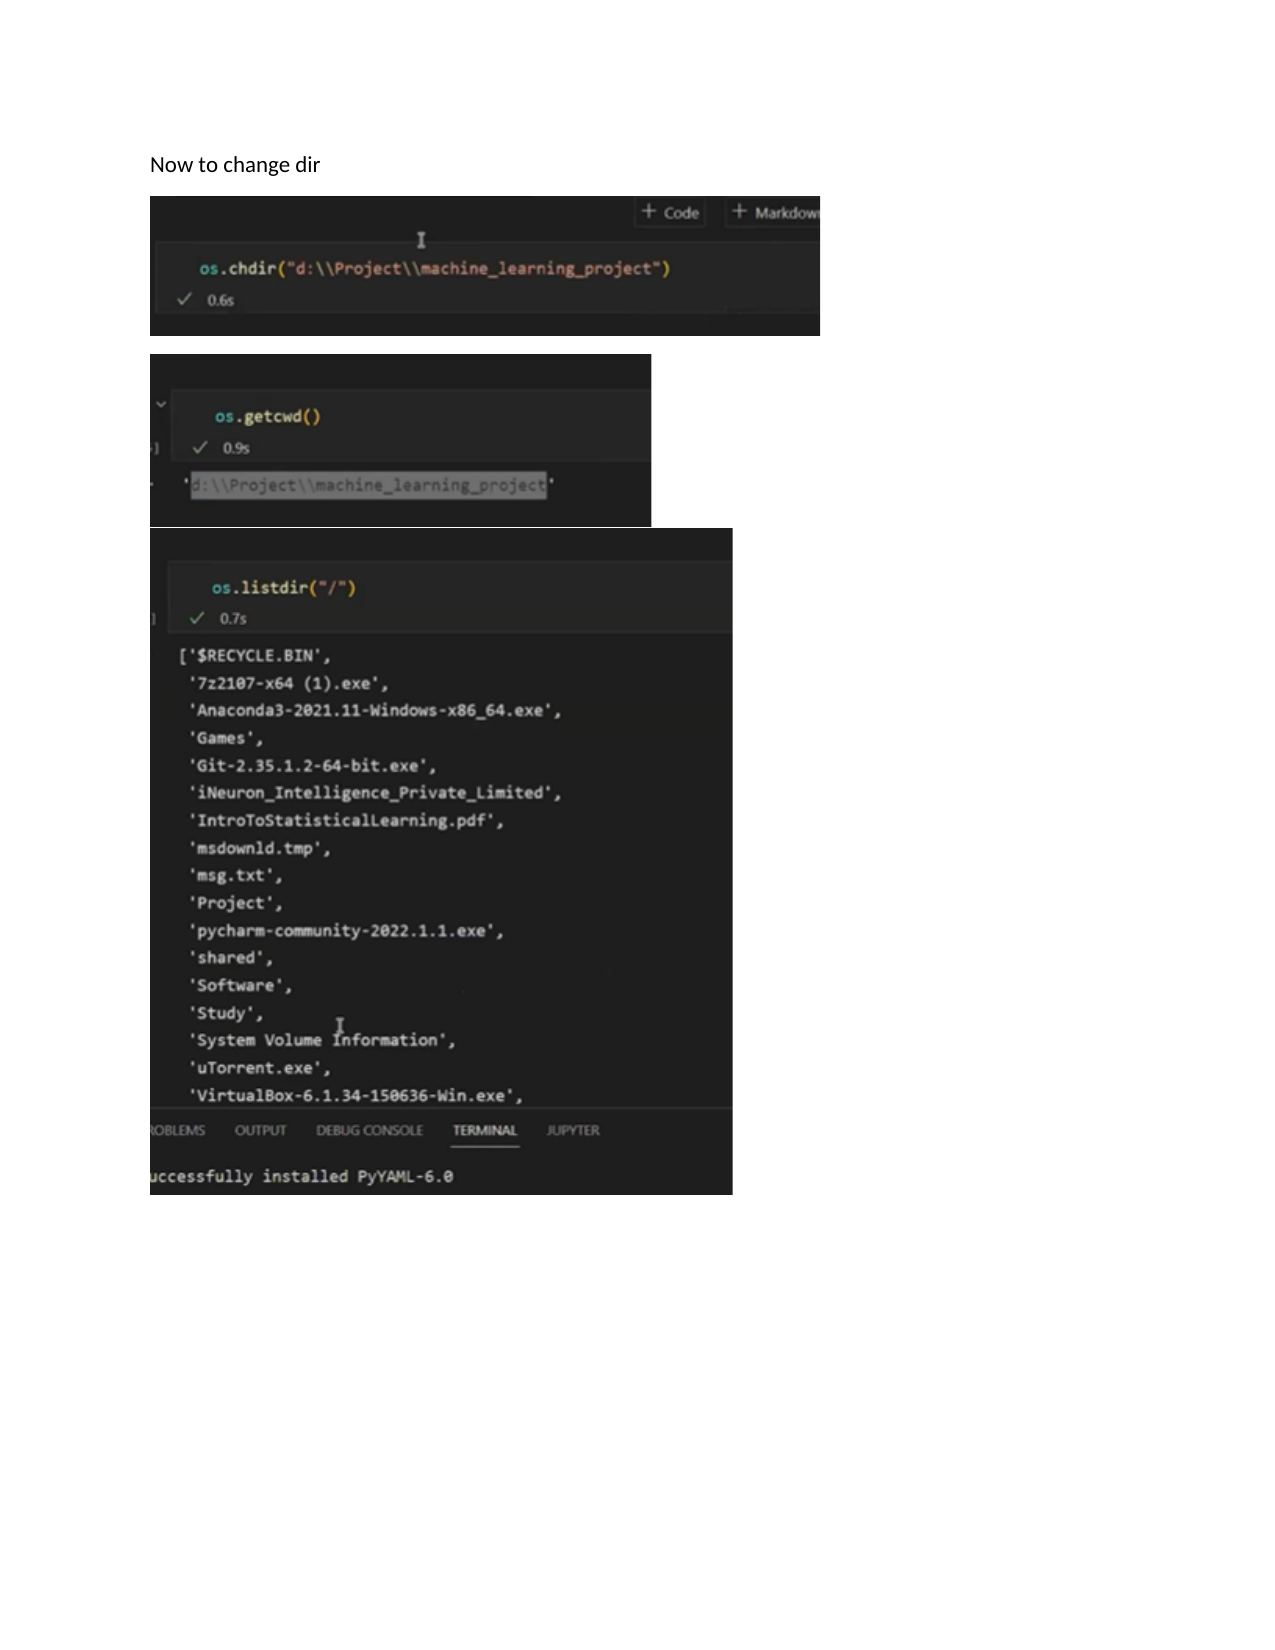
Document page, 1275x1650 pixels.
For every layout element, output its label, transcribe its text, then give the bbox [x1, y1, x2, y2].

text Now to change dir [150, 150, 1125, 178]
picture [150, 528, 733, 1195]
picture [150, 354, 652, 527]
picture [150, 196, 821, 336]
